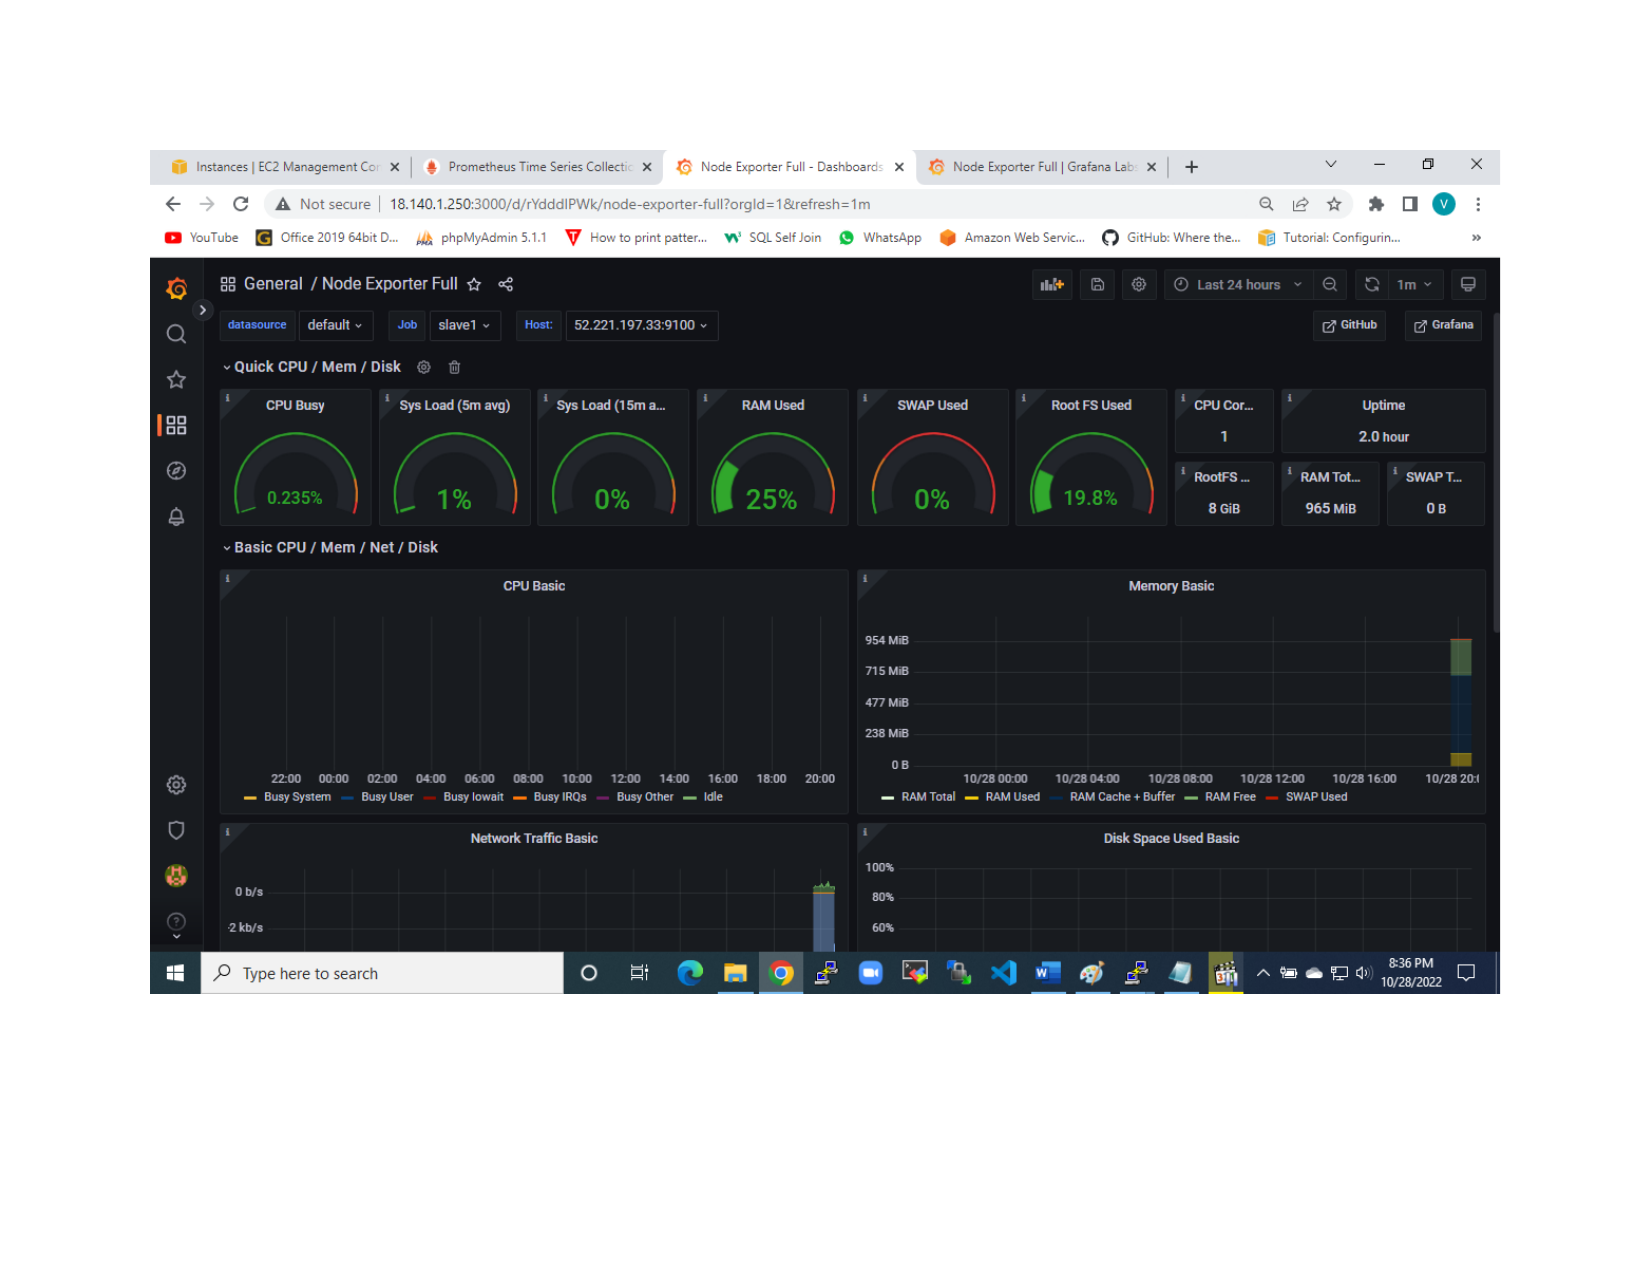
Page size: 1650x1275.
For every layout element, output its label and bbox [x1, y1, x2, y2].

picture [150, 150, 1500, 994]
